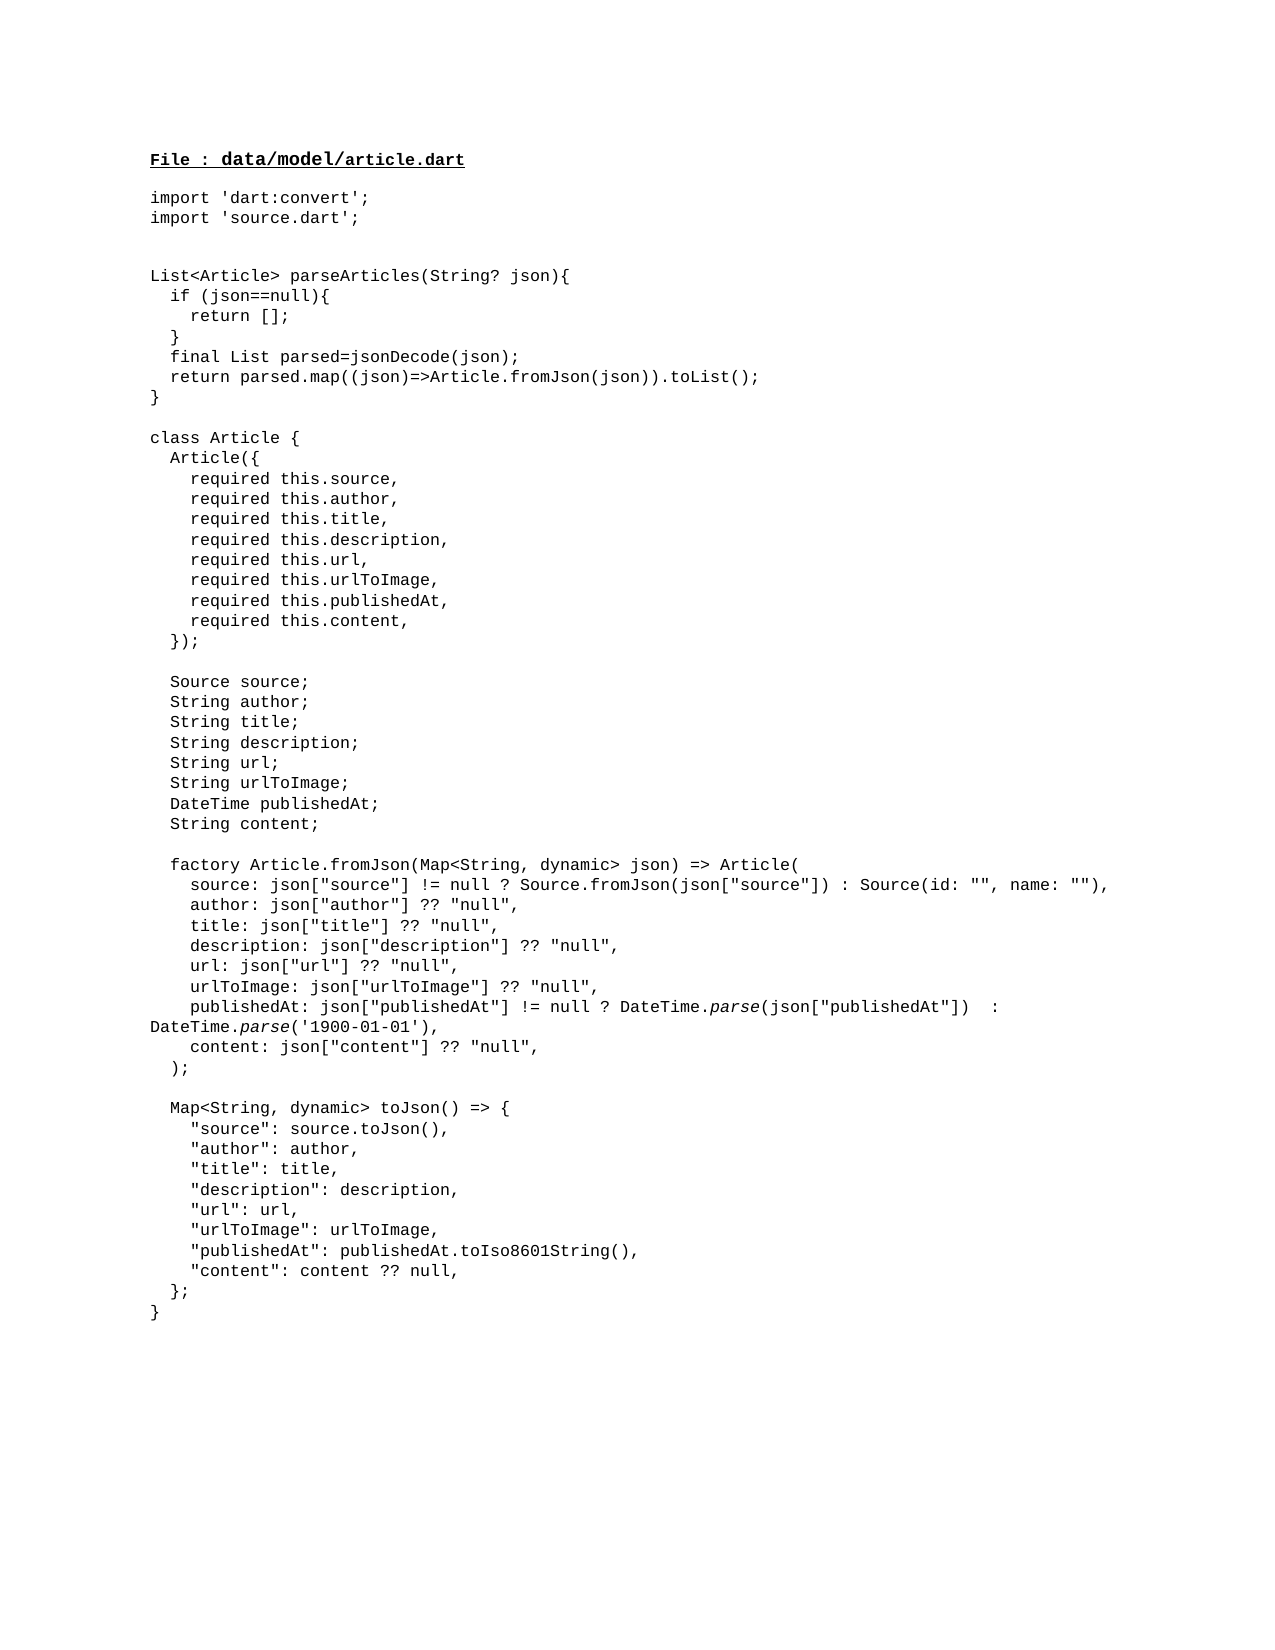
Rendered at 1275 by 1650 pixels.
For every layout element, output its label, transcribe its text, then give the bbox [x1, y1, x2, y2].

text import 'dart:convert'; import 'source.dart'; [150, 189, 1125, 229]
text List<Article> parseArticles(String? json){ if (json==null){ return []; } final List parsed=jsonDecode(json); return parsed.map((json)=>Article.fromJson(json)).toList(); } class Article { Article({ required this.source, required this.author, required this.title, required this.description, required this.url, required this.urlToImage, required this.publishedAt, required this.content, }); Source source; String author; String title; String description; String url; String urlToImage; DateTime publishedAt; String content; factory Article.fromJson(Map<String, dynamic> json) => Article( source: json["source"] != null ? Source.fromJson(json["source"]) : Source(id: "", name: ""), author: json["author"] ?? "null", title: json["title"] ?? "null", description: json["description"] ?? "null", url: json["url"] ?? "null", urlToImage: json["urlToImage"] ?? "null", publishedAt: json["publishedAt"] != null ? DateTime.parse(json["publishedAt"]) : DateTime.parse('1900-01-01'), content: json["content"] ?? "null", ); Map<String, dynamic> toJson() => { "source": source.toJson(), "author": author, "title": title, "description": description, "url": url, "urlToImage": urlToImage, "publishedAt": publishedAt.toIso8601String(), "content": content ?? null, }; } [150, 247, 1125, 1322]
text File : data/model/article.dart [150, 150, 1125, 171]
